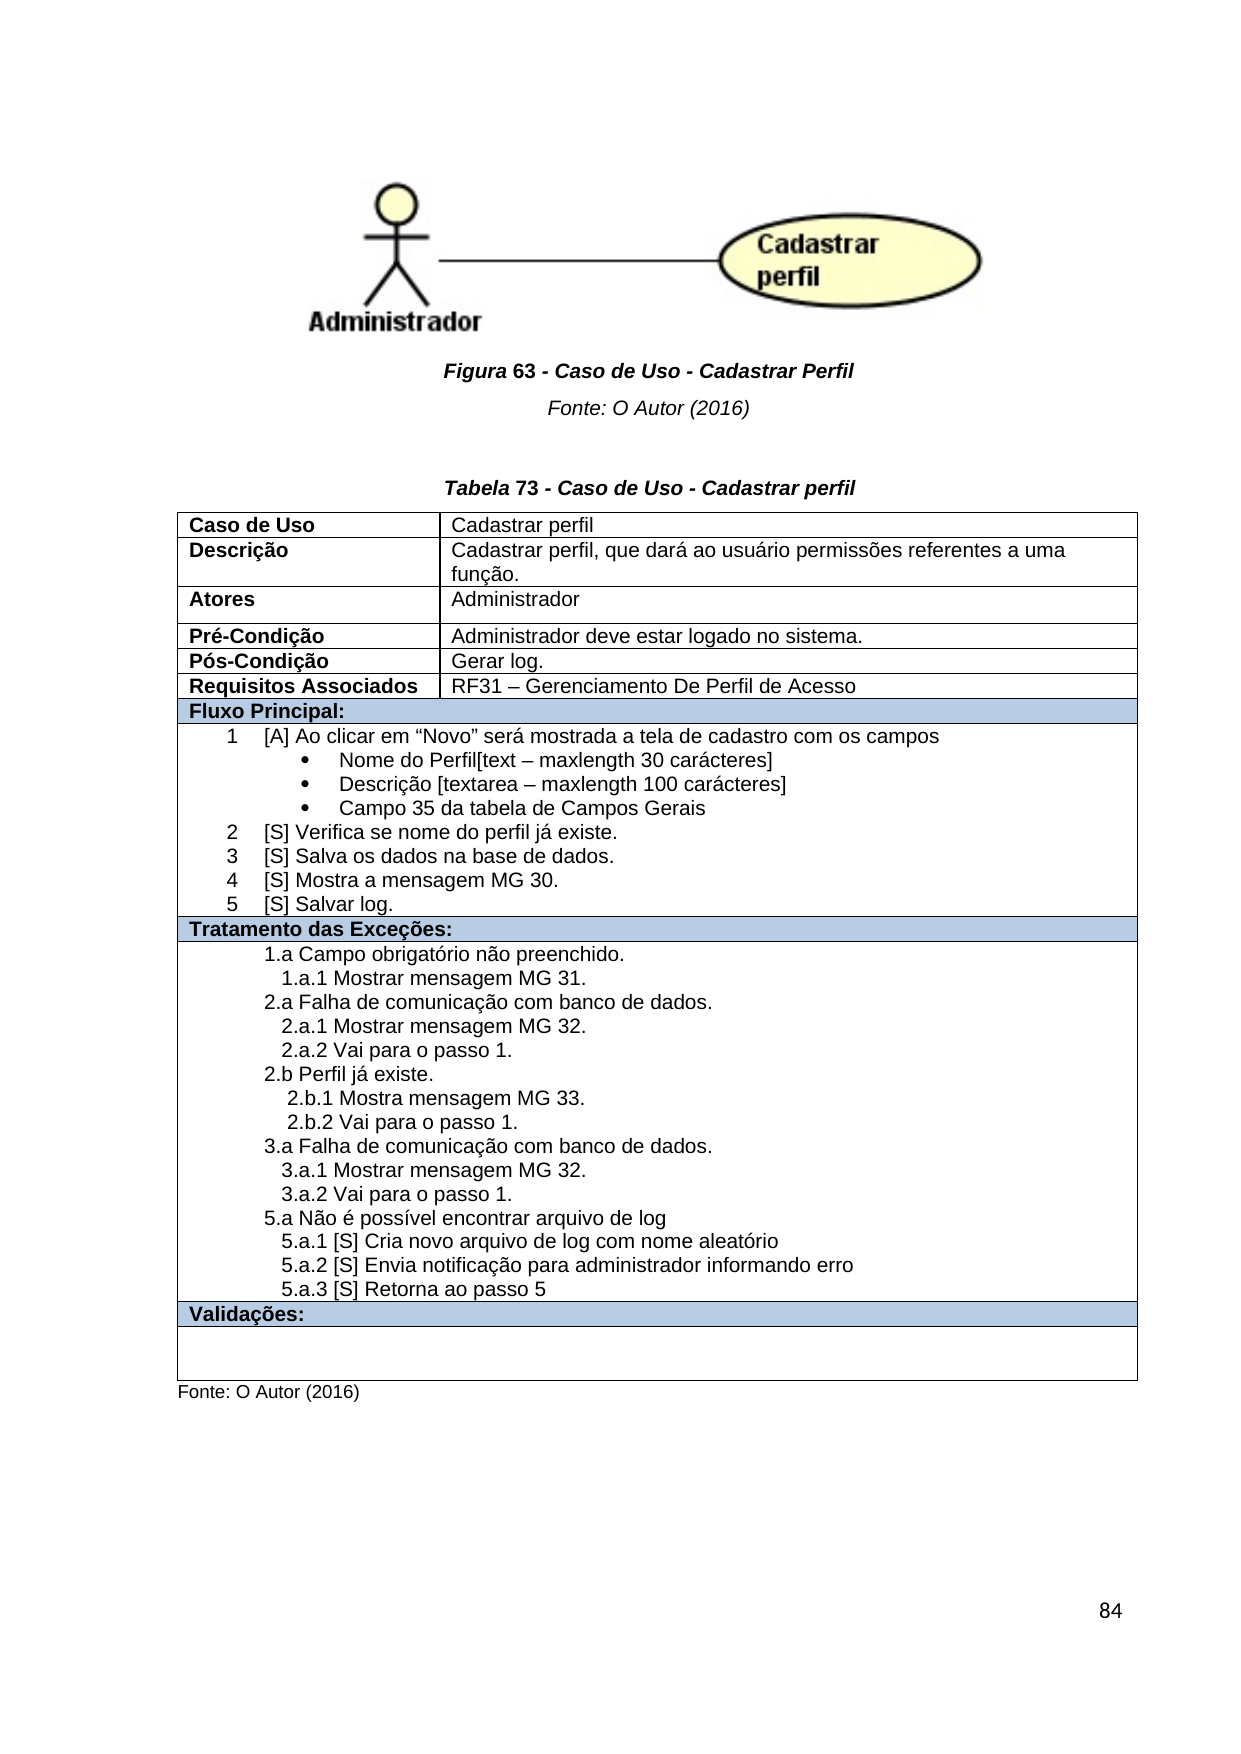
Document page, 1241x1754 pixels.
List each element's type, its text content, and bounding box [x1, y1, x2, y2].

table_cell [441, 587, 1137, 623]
text Figura 63 - Caso de Uso - Cadastrar Perfil [177, 359, 1122, 383]
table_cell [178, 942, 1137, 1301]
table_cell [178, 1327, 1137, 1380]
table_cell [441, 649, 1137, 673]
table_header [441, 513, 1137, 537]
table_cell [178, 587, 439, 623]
text Fonte: O Autor (2016) [177, 1381, 1157, 1402]
picture [303, 177, 996, 335]
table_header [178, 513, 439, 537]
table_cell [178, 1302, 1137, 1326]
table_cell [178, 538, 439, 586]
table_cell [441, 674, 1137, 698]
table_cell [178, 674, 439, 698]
text Tabela 73 - Caso de Uso - Cadastrar perfil [177, 475, 1122, 499]
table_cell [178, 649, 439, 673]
text Fonte: O Autor (2016) [177, 396, 1122, 420]
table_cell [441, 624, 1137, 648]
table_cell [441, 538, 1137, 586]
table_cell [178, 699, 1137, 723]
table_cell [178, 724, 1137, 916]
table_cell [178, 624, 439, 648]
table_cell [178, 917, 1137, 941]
